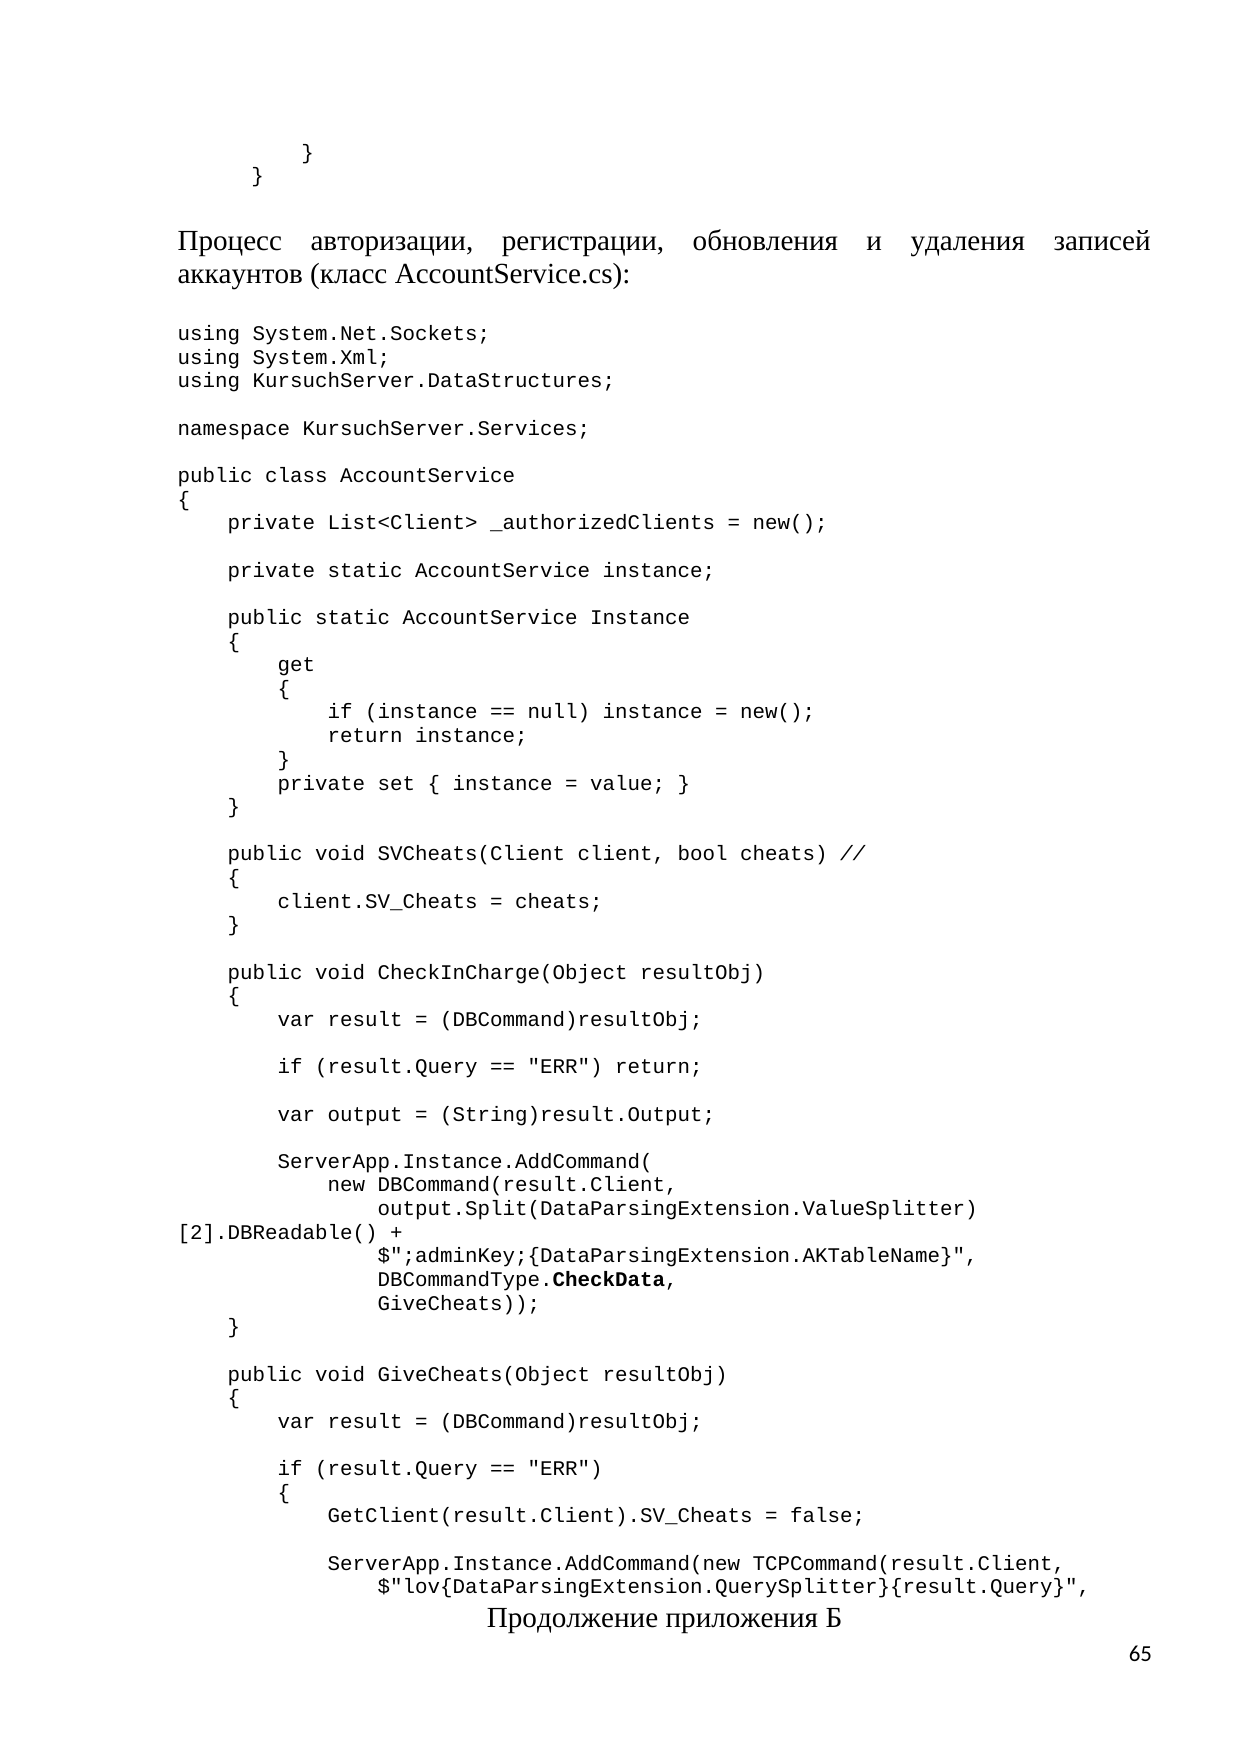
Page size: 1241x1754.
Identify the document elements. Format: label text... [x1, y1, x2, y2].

text Процесс авторизации, регистрации, обновления и удаления записей аккаунтов (класс AccountService.cs): [177, 223, 1152, 290]
text Продолжение приложения Б [177, 1600, 1152, 1634]
text using System.Net.Sockets; using System.Xml; using KursuchServer.DataStructures; namespace KursuchServer.Services; public class AccountService { private List<Client> _authorizedClients = new(); private static AccountService instance; public static AccountService Instance { get { if (instance == null) instance = new(); return instance; } private set { instance = value; } } public void SVCheats(Client client, bool cheats) // { client.SV_Cheats = cheats; } public void CheckInCharge(Object resultObj) { var result = (DBCommand)resultObj; if (result.Query == "ERR") return; var output = (String)result.Output; ServerApp.Instance.AddCommand( new DBCommand(result.Client, output.Split(DataParsingExtension.ValueSplitter)[2].DBReadable() + $";adminKey;{DataParsingExtension.AKTableName}", DBCommandType.CheckData, GiveCheats)); } public void GiveCheats(Object resultObj) { var result = (DBCommand)resultObj; if (result.Query == "ERR") { GetClient(result.Client).SV_Cheats = false; ServerApp.Instance.AddCommand(new TCPCommand(result.Client, $"lov{DataParsingExtension.QuerySplitter}{result.Query}", [177, 323, 1152, 1600]
text } } [251, 118, 1152, 189]
